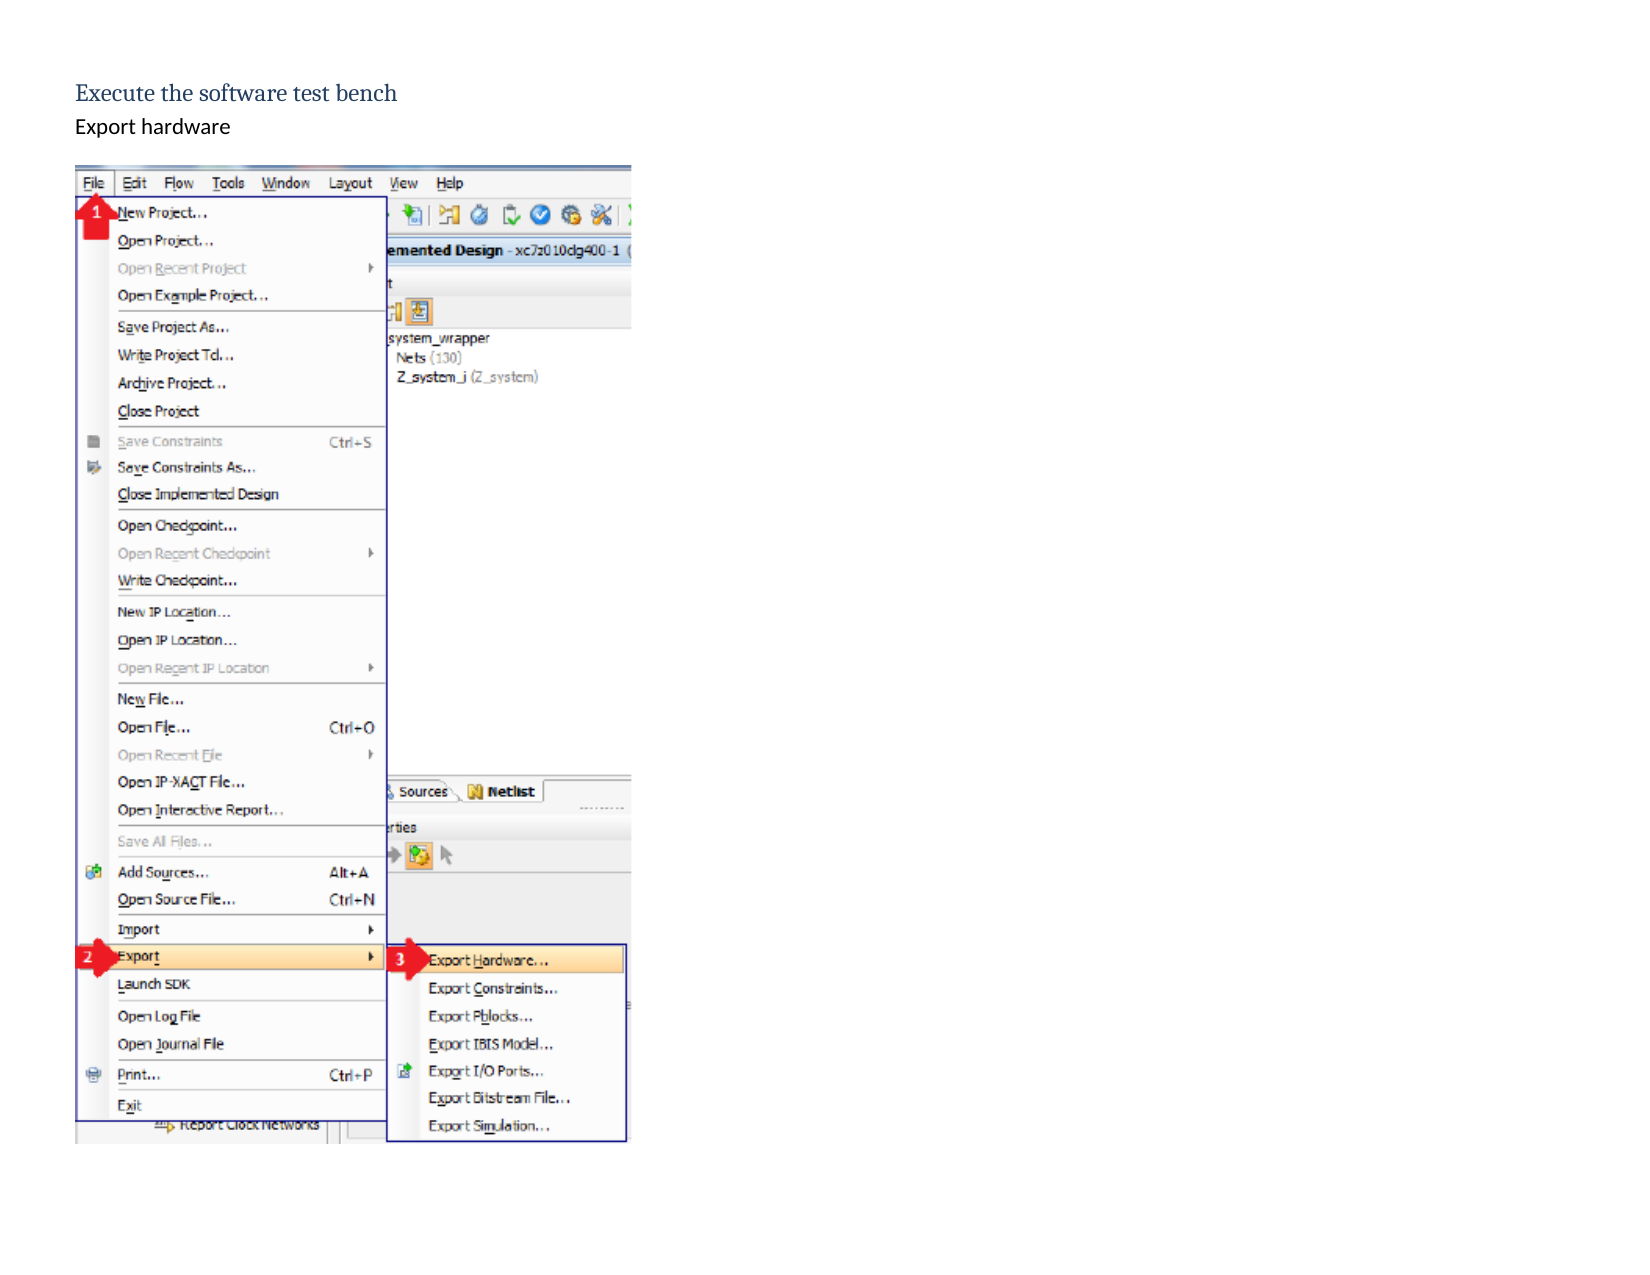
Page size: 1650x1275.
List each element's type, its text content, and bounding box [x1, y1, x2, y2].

text Export hardware [75, 112, 1575, 140]
picture [75, 165, 632, 1144]
subtitle Execute the software test bench [75, 79, 1575, 108]
